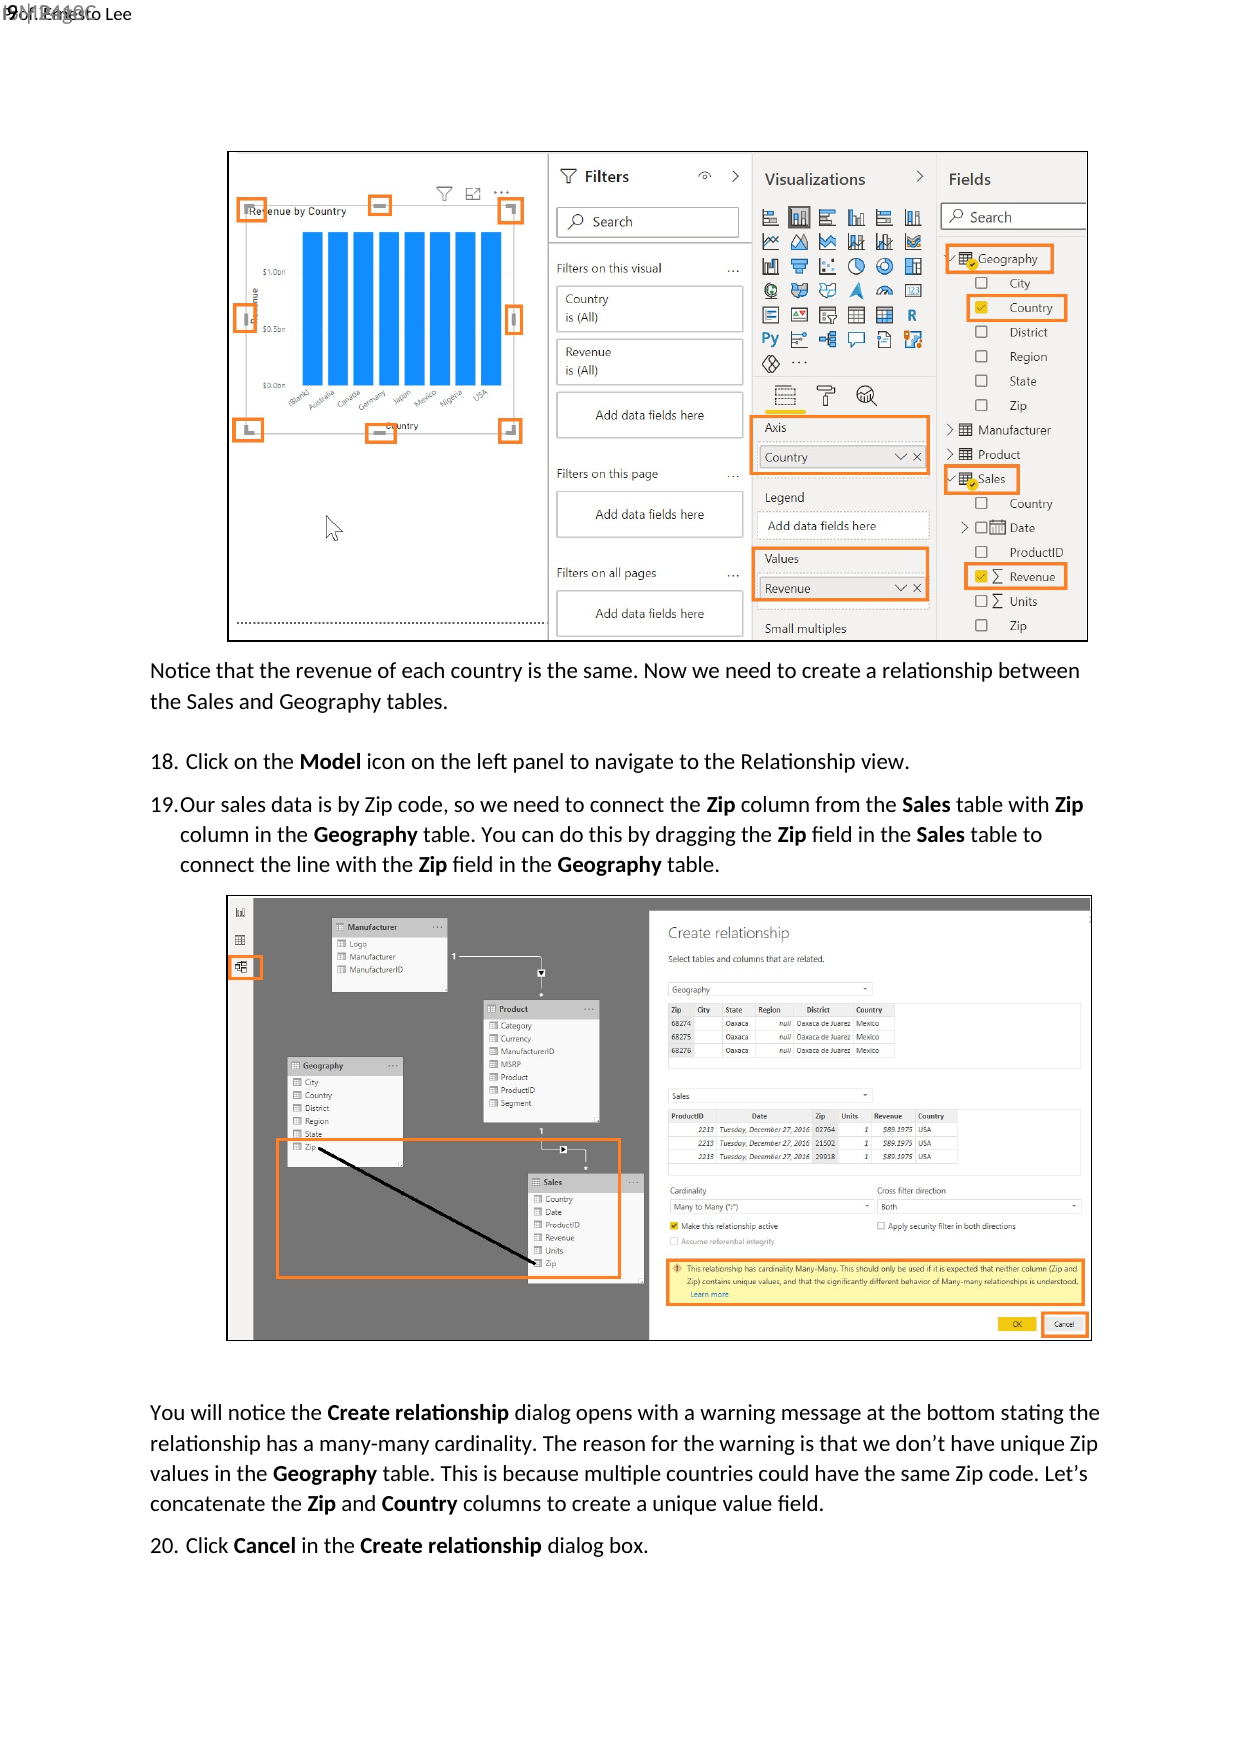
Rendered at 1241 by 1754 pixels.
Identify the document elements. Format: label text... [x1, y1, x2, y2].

text Notice that the revenue of each country is the same. Now we need to create a relationship between the Sales and Geography tables. [150, 657, 1084, 715]
picture [228, 898, 1091, 1340]
list Our sales data is by Zip code, so we need to connect the Zip column from the Sales table with Zip column in the Geography table. You can do this by dragging the Zip field in the Sales table to connect the line with the Zip field in the Geography table. [150, 790, 1090, 878]
list Click Cancel in the Create relationship dialog box. [150, 1532, 1240, 1560]
picture [232, 152, 1086, 640]
text You will notice the Create relationship dialog opens with a warning message at the bottom stating the relationship has a many-many cardinality. The reason for the warning is that we don’t have unique Zip values in the Geography table. This is because multiple countries could have the same Zip code. Let’s concatenate the Zip and Country columns to create a unique value field. [150, 1398, 1104, 1517]
list Click on the Model icon on the left panel to navigate to the Relationship view. [150, 747, 1240, 775]
